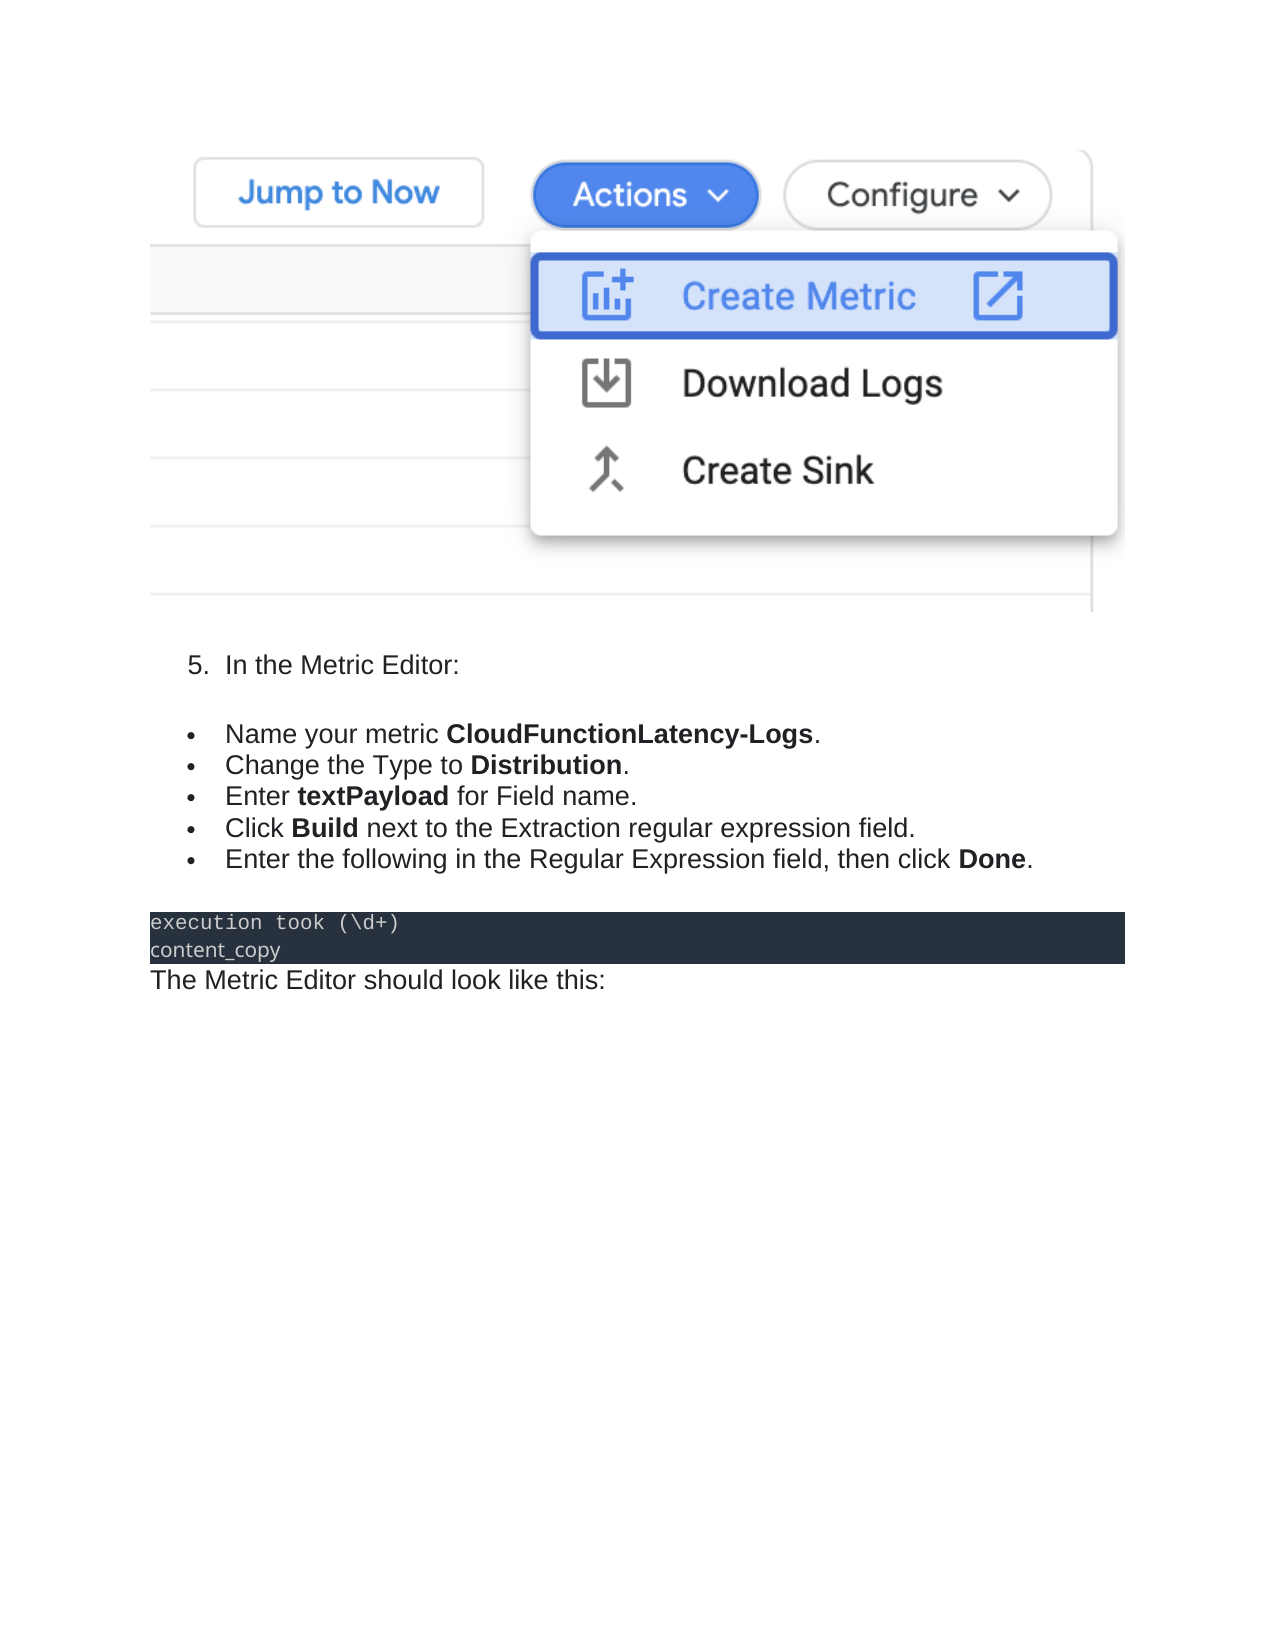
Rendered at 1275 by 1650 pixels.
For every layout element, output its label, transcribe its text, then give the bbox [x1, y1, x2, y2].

list Click Build next to the Extraction regular expression field. [187, 812, 1125, 843]
list Enter textPayload for Field name. [187, 780, 1125, 812]
text execution took (\d+) [150, 912, 1125, 935]
text content_copy [150, 935, 1125, 964]
list Enter the following in the Regular Expression field, then click Done. [187, 843, 1125, 874]
picture [150, 150, 1125, 612]
list Name your metric CloudFunctionLatency-Logs. [187, 718, 1125, 749]
list Change the Type to Distribution. [187, 749, 1125, 780]
list In the Metric Editor: [187, 649, 1125, 680]
text The Metric Editor should look like this: [150, 964, 1125, 995]
